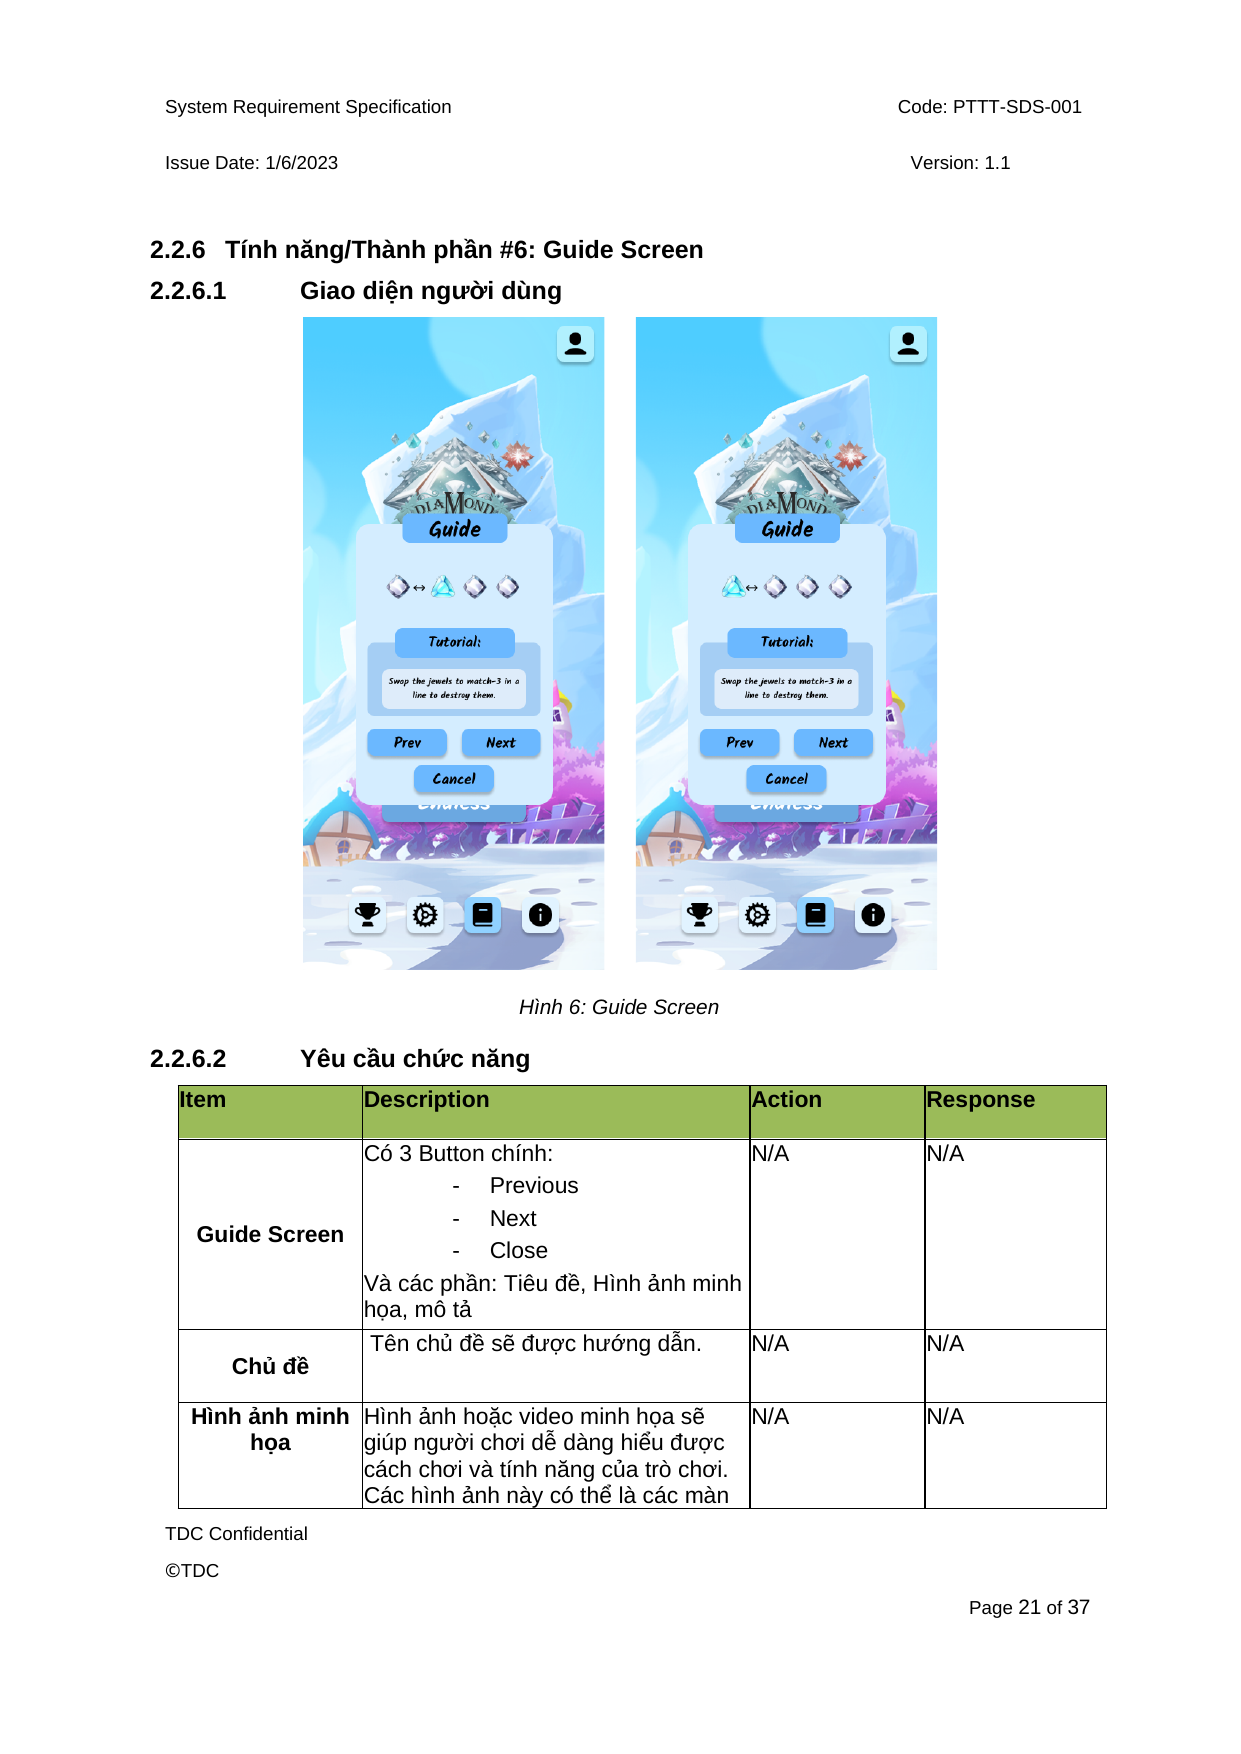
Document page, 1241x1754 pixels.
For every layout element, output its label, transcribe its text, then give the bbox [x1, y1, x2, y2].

table_cell N/A [751, 1403, 924, 1508]
picture [635, 317, 938, 970]
table_header Response [926, 1086, 1106, 1138]
table_cell Có 3 Button chính: Previous Next Close Và các phần: Tiêu đề, Hình ảnh minh họa, mô tả [363, 1140, 749, 1329]
table_header Description [363, 1086, 749, 1138]
subtitle Yêu cầu chức năng [150, 1043, 1090, 1072]
text Hình 6: Guide Screen [150, 994, 1090, 1018]
picture [303, 317, 605, 970]
table_cell N/A [926, 1330, 1106, 1402]
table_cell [363, 1403, 749, 1508]
table_cell N/A [926, 1140, 1106, 1329]
table_header Action [751, 1086, 924, 1138]
subtitle Giao diện người dùng [150, 276, 1090, 304]
table_cell N/A [751, 1330, 924, 1402]
table_cell Hình ảnh minh họa [179, 1403, 362, 1508]
table_cell Chủ đề [179, 1330, 362, 1402]
table_cell N/A [926, 1403, 1106, 1508]
table_cell Guide Screen [179, 1140, 362, 1329]
table_cell N/A [751, 1140, 924, 1329]
table_cell Tên chủ đề sẽ được hướng dẫn. [363, 1330, 749, 1402]
subtitle Tính năng/Thành phần #6: Guide Screen [150, 235, 1090, 263]
table_header Item [179, 1086, 362, 1138]
